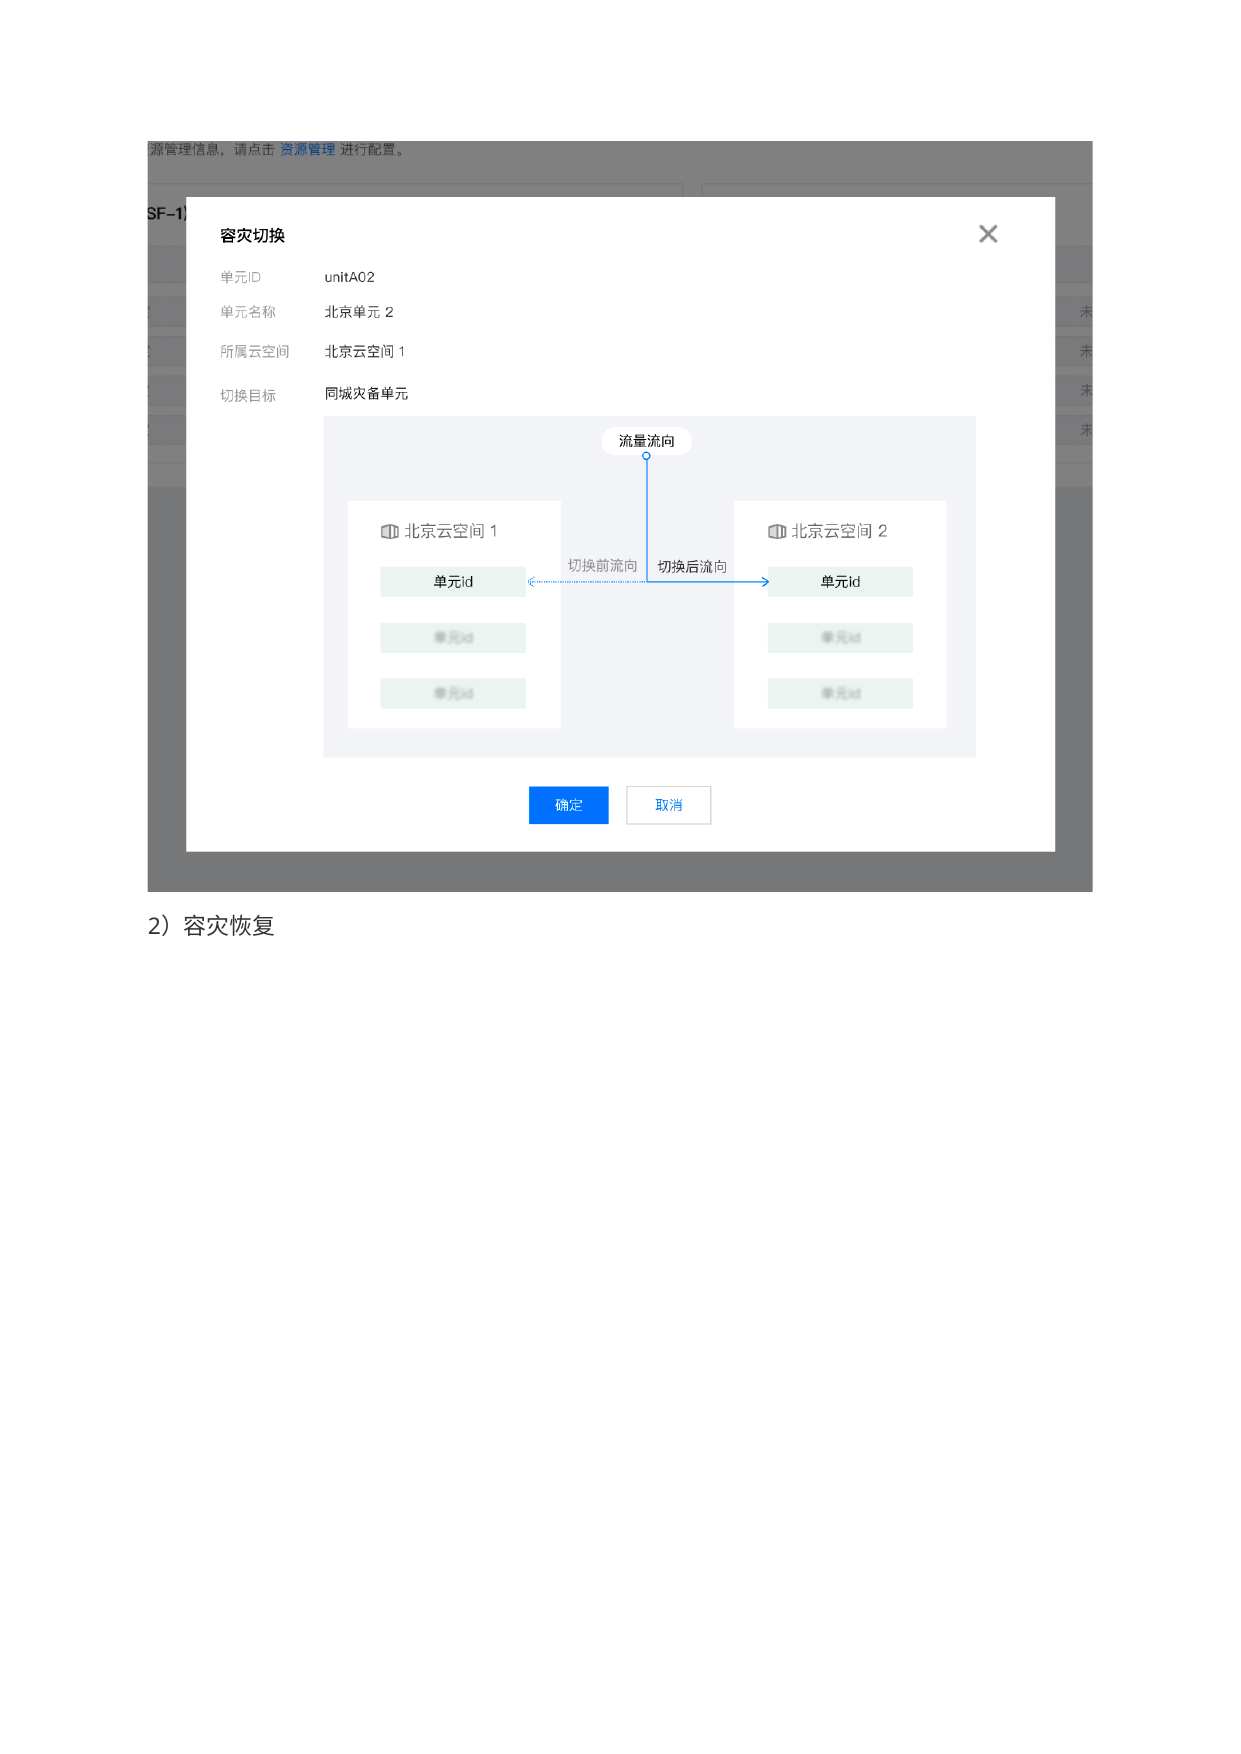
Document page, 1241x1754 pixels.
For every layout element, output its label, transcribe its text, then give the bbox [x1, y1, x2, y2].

text 2）容灾恢复 [148, 908, 1093, 941]
picture [147, 141, 1093, 892]
